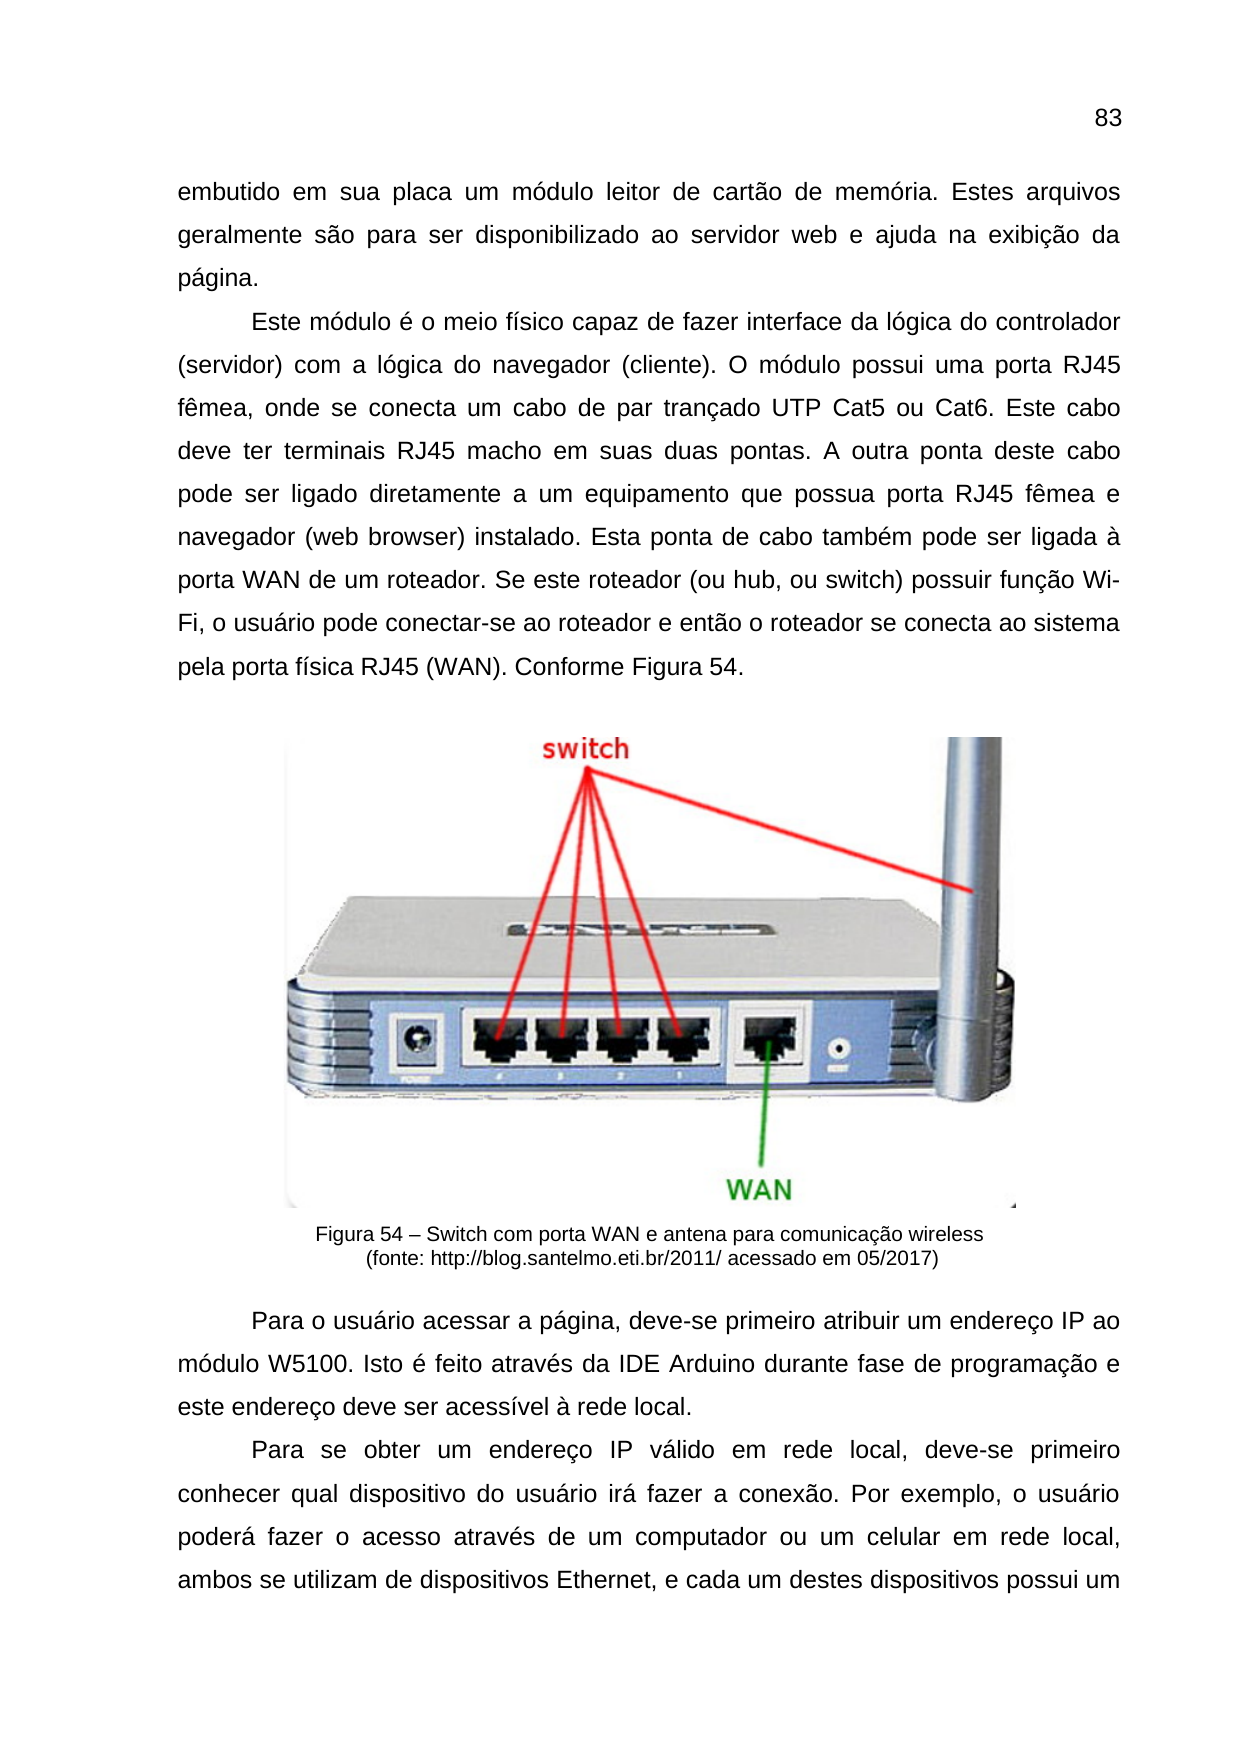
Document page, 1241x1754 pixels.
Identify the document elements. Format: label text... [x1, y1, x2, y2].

picture [283, 737, 1016, 1208]
text Para o usuário acessar a página, deve-se primeiro atribuir um endereço IP ao módulo W5100. Isto é feito através da IDE Arduino durante fase de programação e este endereço deve ser acessível à rede local. [177, 1306, 1122, 1421]
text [177, 177, 1122, 292]
text Figura 54 – Switch com porta WAN e antena para comunicação wireless [177, 1222, 1122, 1246]
text Este módulo é o meio físico capaz de fazer interface da lógica do controlador (servidor) com a lógica do navegador (cliente). O módulo possui uma porta RJ45 fêmea, onde se conecta um cabo de par trançado UTP Cat5 ou Cat6. Este cabo deve ter terminais RJ45 macho em suas duas pontas. A outra ponta deste cabo pode ser ligado diretamente a um equipamento que possua porta RJ45 fêmea e navegador (web browser) instalado. Esta ponta de cabo também pode ser ligada à porta WAN de um roteador. Se este roteador (ou hub, ou switch) possuir função Wi-Fi, o usuário pode conectar-se ao roteador e então o roteador se conecta ao sistema pela porta física RJ45 (WAN). Conforme Figura 54. [177, 307, 1122, 680]
text (fonte: http://blog.santelmo.eti.br/2011/ acessado em 05/2017) [177, 1246, 1122, 1270]
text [177, 1435, 1122, 1593]
